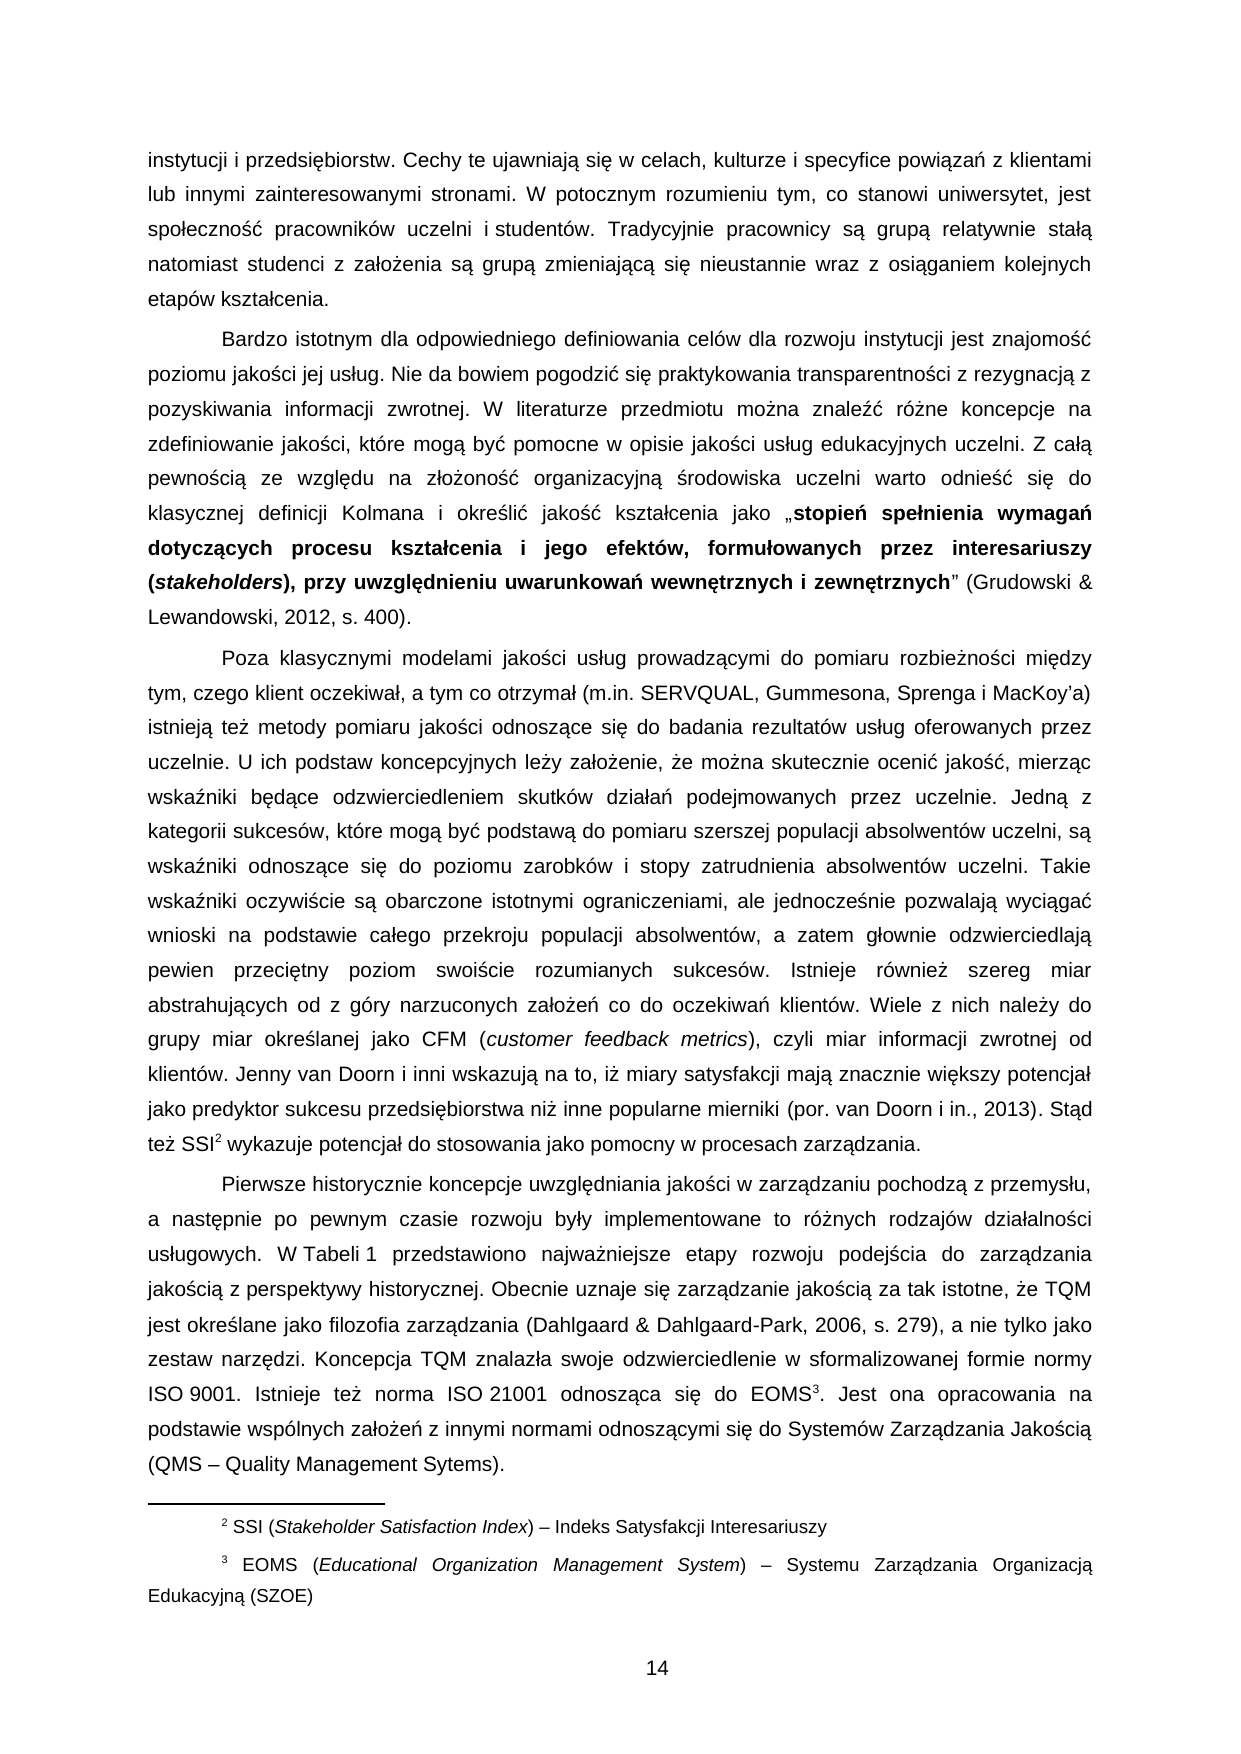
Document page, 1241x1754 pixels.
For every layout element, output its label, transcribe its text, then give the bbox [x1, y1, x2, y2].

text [148, 148, 1093, 310]
text Bardzo istotnym dla odpowiedniego definiowania celów dla rozwoju instytucji jest znajomość poziomu jakości jej usług. Nie da bowiem pogodzić się praktykowania transparentności z rezygnacją z pozyskiwania informacji zwrotnej. W literaturze przedmiotu można znaleźć różne koncepcje na zdefiniowanie jakości, które mogą być pomocne w opisie jakości usług edukacyjnych uczelni. Z całą pewnością ze względu na złożoność organizacyjną środowiska uczelni warto odnieść się do klasycznej definicji Kolmana i określić jakość kształcenia jako „stopień spełnienia wymagań dotyczących procesu kształcenia i jego efektów, formułowanych przez interesariuszy (stakeholders), przy uwzględnieniu uwarunkowań wewnętrznych i zewnętrznych” (Grudowski & Lewandowski, 2012, s. 400). [148, 327, 1093, 629]
text Poza klasycznymi modelami jakości usług prowadzącymi do pomiaru rozbieżności między tym, czego klient oczekiwał, a tym co otrzymał (m.in. SERVQUAL, Gummesona, Sprenga i MacKoy’a) istnieją też metody pomiaru jakości odnoszące się do badania rezultatów usług oferowanych przez uczelnie. U ich podstaw koncepcyjnych leży założenie, że można skutecznie ocenić jakość, mierząc wskaźniki będące odzwierciedleniem skutków działań podejmowanych przez uczelnie. Jedną z kategorii sukcesów, które mogą być podstawą do pomiaru szerszej populacji absolwentów uczelni, są wskaźniki odnoszące się do poziomu zarobków i stopy zatrudnienia absolwentów uczelni. Takie wskaźniki oczywiście są obarczone istotnymi ograniczeniami, ale jednocześnie pozwalają wyciągać wnioski na podstawie całego przekroju populacji absolwentów, a zatem głownie odzwierciedlają pewien przeciętny poziom swoiście rozumianych sukcesów. Istnieje również szereg miar abstrahujących od z góry narzuconych założeń co do oczekiwań klientów. Wiele z nich należy do grupy miar określanej jako CFM (customer feedback metrics), czyli miar informacji zwrotnej od klientów. Jenny van Doorn i inni wskazują na to, iż miary satysfakcji mają znacznie większy potencjał jako predyktor sukcesu przedsiębiorstwa niż inne popularne mierniki (por. van Doorn i in., 2013). Stąd też SSI wykazuje potencjał do stosowania jako pomocny w procesach zarządzania. [148, 646, 1093, 1155]
text Pierwsze historycznie koncepcje uwzględniania jakości w zarządzaniu pochodzą z przemysłu, a następnie po pewnym czasie rozwoju były implementowane to różnych rodzajów działalności usługowych. W Tabeli 1 przedstawiono najważniejsze etapy rozwoju podejścia do zarządzania jakością z perspektywy historycznej. Obecnie uznaje się zarządzanie jakością za tak istotne, że TQM jest określane jako filozofia zarządzania (Dahlgaard & Dahlgaard‐Park, 2006, s. 279), a nie tylko jako zestaw narzędzi. Koncepcja TQM znalazła swoje odzwierciedlenie w sformalizowanej formie normy ISO 9001. Istnieje też norma ISO 21001 odnosząca się do EOMS. Jest ona opracowania na podstawie wspólnych założeń z innymi normami odnoszącymi się do Systemów Zarządzania Jakością (QMS – Quality Management Sytems). [148, 1172, 1093, 1475]
